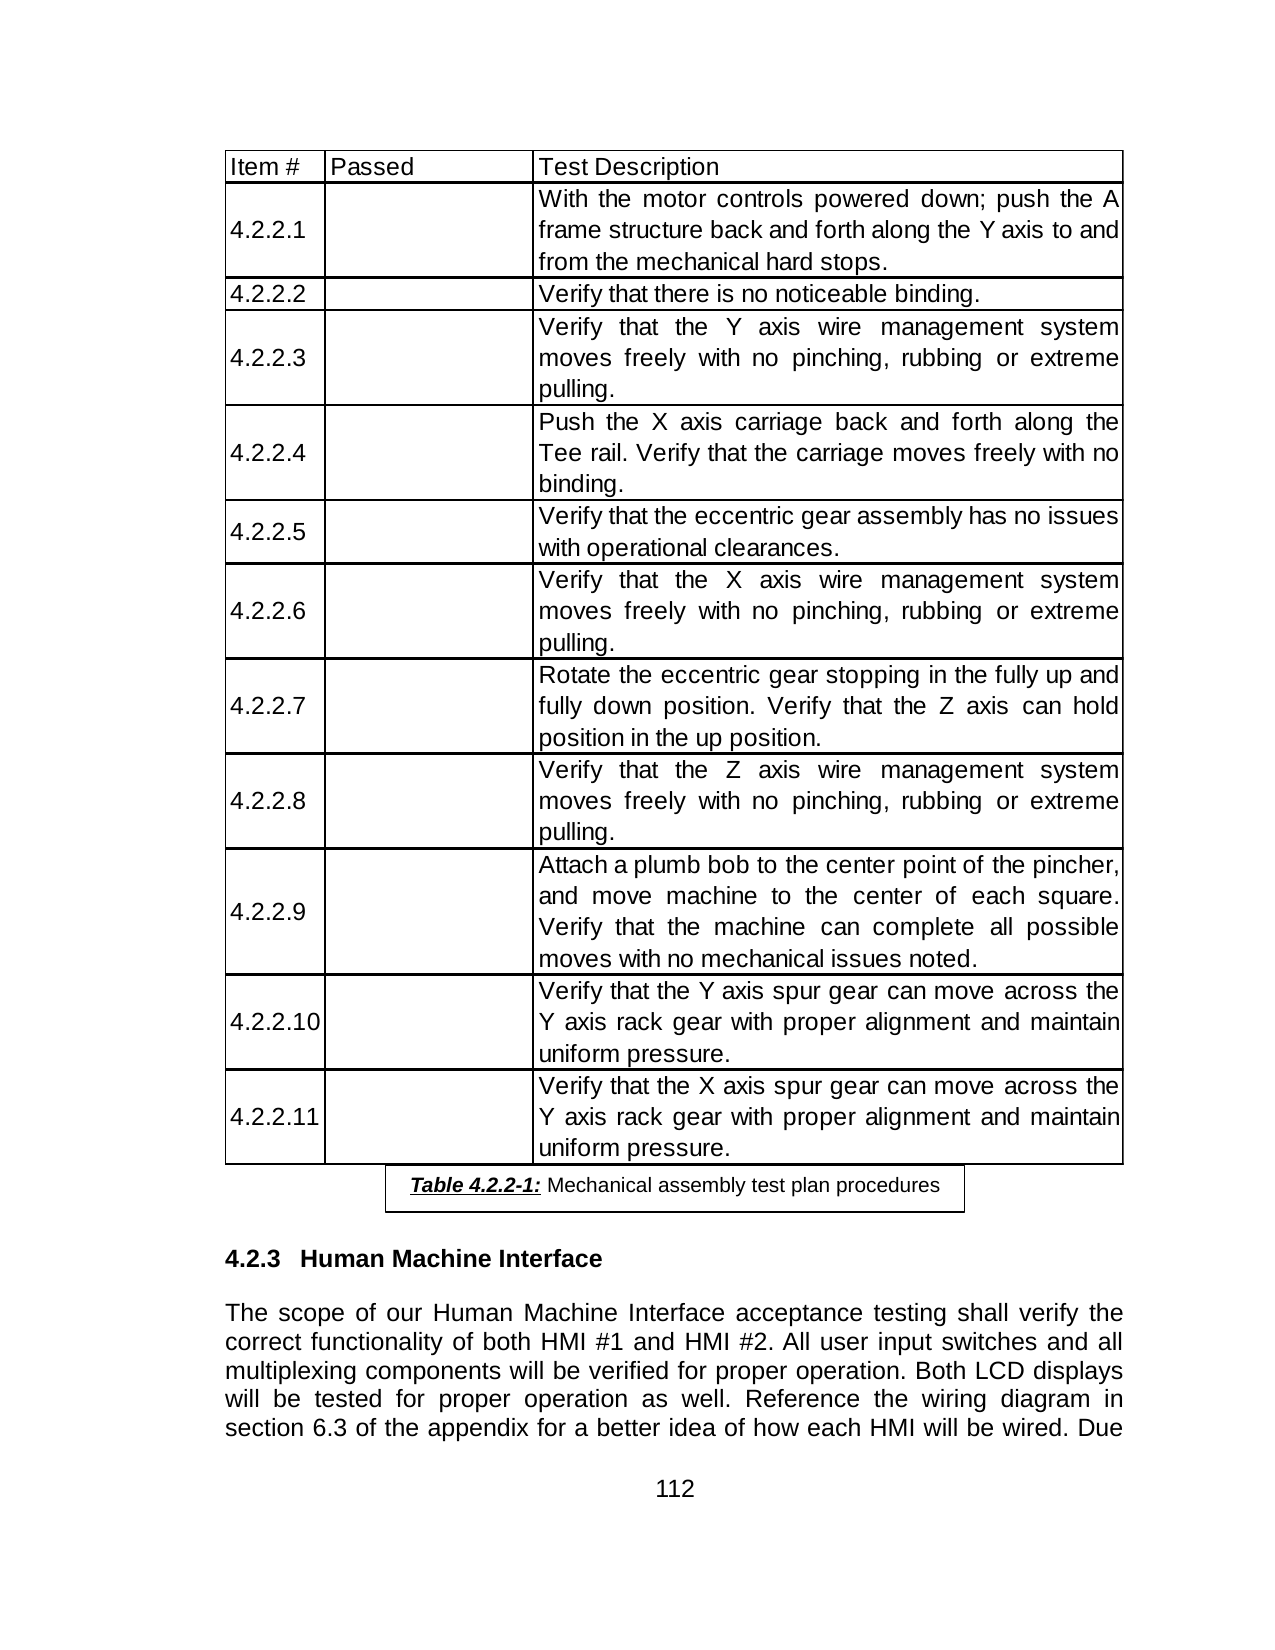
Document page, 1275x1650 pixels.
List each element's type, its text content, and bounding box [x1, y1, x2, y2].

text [225, 1298, 1125, 1442]
subtitle Human Machine Interface [225, 1244, 1125, 1273]
